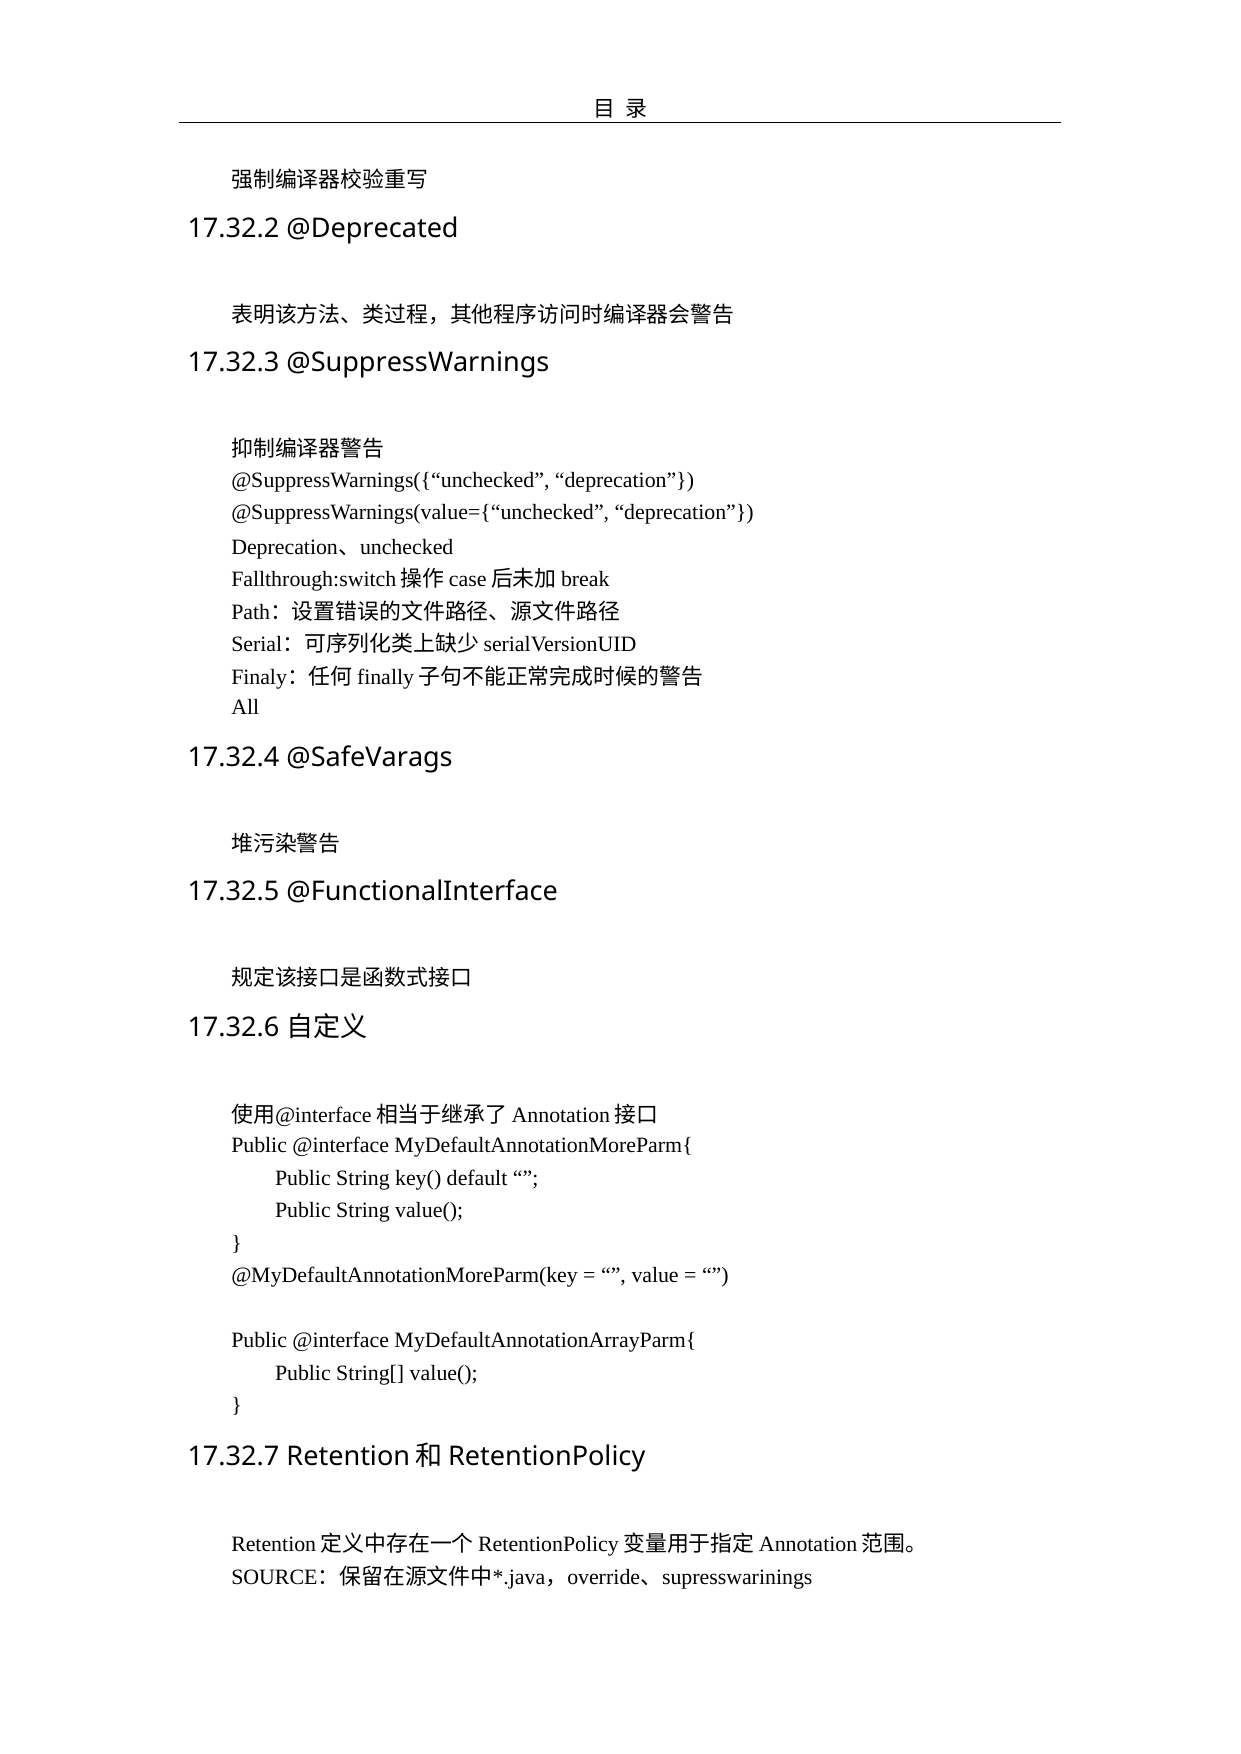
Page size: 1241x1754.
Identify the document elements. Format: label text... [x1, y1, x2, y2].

text 抑制编译器警告 [187, 431, 1053, 463]
text All [187, 691, 1053, 723]
text 堆污染警告 [187, 825, 1053, 858]
subtitle 自定义 [187, 992, 1053, 1057]
text Path：设置错误的文件路径、源文件路径 [187, 593, 1053, 626]
text Deprecation、unchecked [187, 528, 1053, 561]
subtitle @FunctionalInterface [187, 858, 1053, 923]
text } [187, 1389, 1053, 1421]
text Public @interface MyDefaultAnnotationMoreParm{ [187, 1129, 1053, 1161]
subtitle @Deprecated [187, 194, 1053, 259]
text Finaly：任何finally子句不能正常完成时候的警告 [187, 658, 1053, 691]
text 强制编译器校验重写 [187, 162, 1053, 194]
text 使用@interface相当于继承了Annotation接口 [187, 1096, 1053, 1129]
text Public String[] value(); [187, 1356, 1053, 1389]
text @SuppressWarnings({“unchecked”, “deprecation”}) [187, 463, 1053, 496]
text SOURCE：保留在源文件中*.java，override、supresswarinings [187, 1558, 1053, 1591]
text } [187, 1226, 1053, 1259]
text 规定该接口是函数式接口 [187, 959, 1053, 992]
text Public String key() default “”; [187, 1161, 1053, 1194]
text Fallthrough:switch操作case后未加break [187, 561, 1053, 593]
subtitle @SafeVarags [187, 723, 1053, 788]
text @MyDefaultAnnotationMoreParm(key = “”, value = “”) [187, 1259, 1053, 1291]
subtitle @SuppressWarnings [187, 329, 1053, 394]
text @SuppressWarnings(value={“unchecked”, “deprecation”}) [187, 496, 1053, 528]
text Retention定义中存在一个RetentionPolicy变量用于指定Annotation范围。 [187, 1526, 1053, 1558]
text Serial：可序列化类上缺少serialVersionUID [187, 626, 1053, 658]
text 表明该方法、类过程，其他程序访问时编译器会警告 [187, 296, 1053, 329]
text Public String value(); [231, 1194, 1053, 1226]
text Public @interface MyDefaultAnnotationArrayParm{ [187, 1324, 1053, 1356]
subtitle Retention和RetentionPolicy [187, 1421, 1053, 1486]
